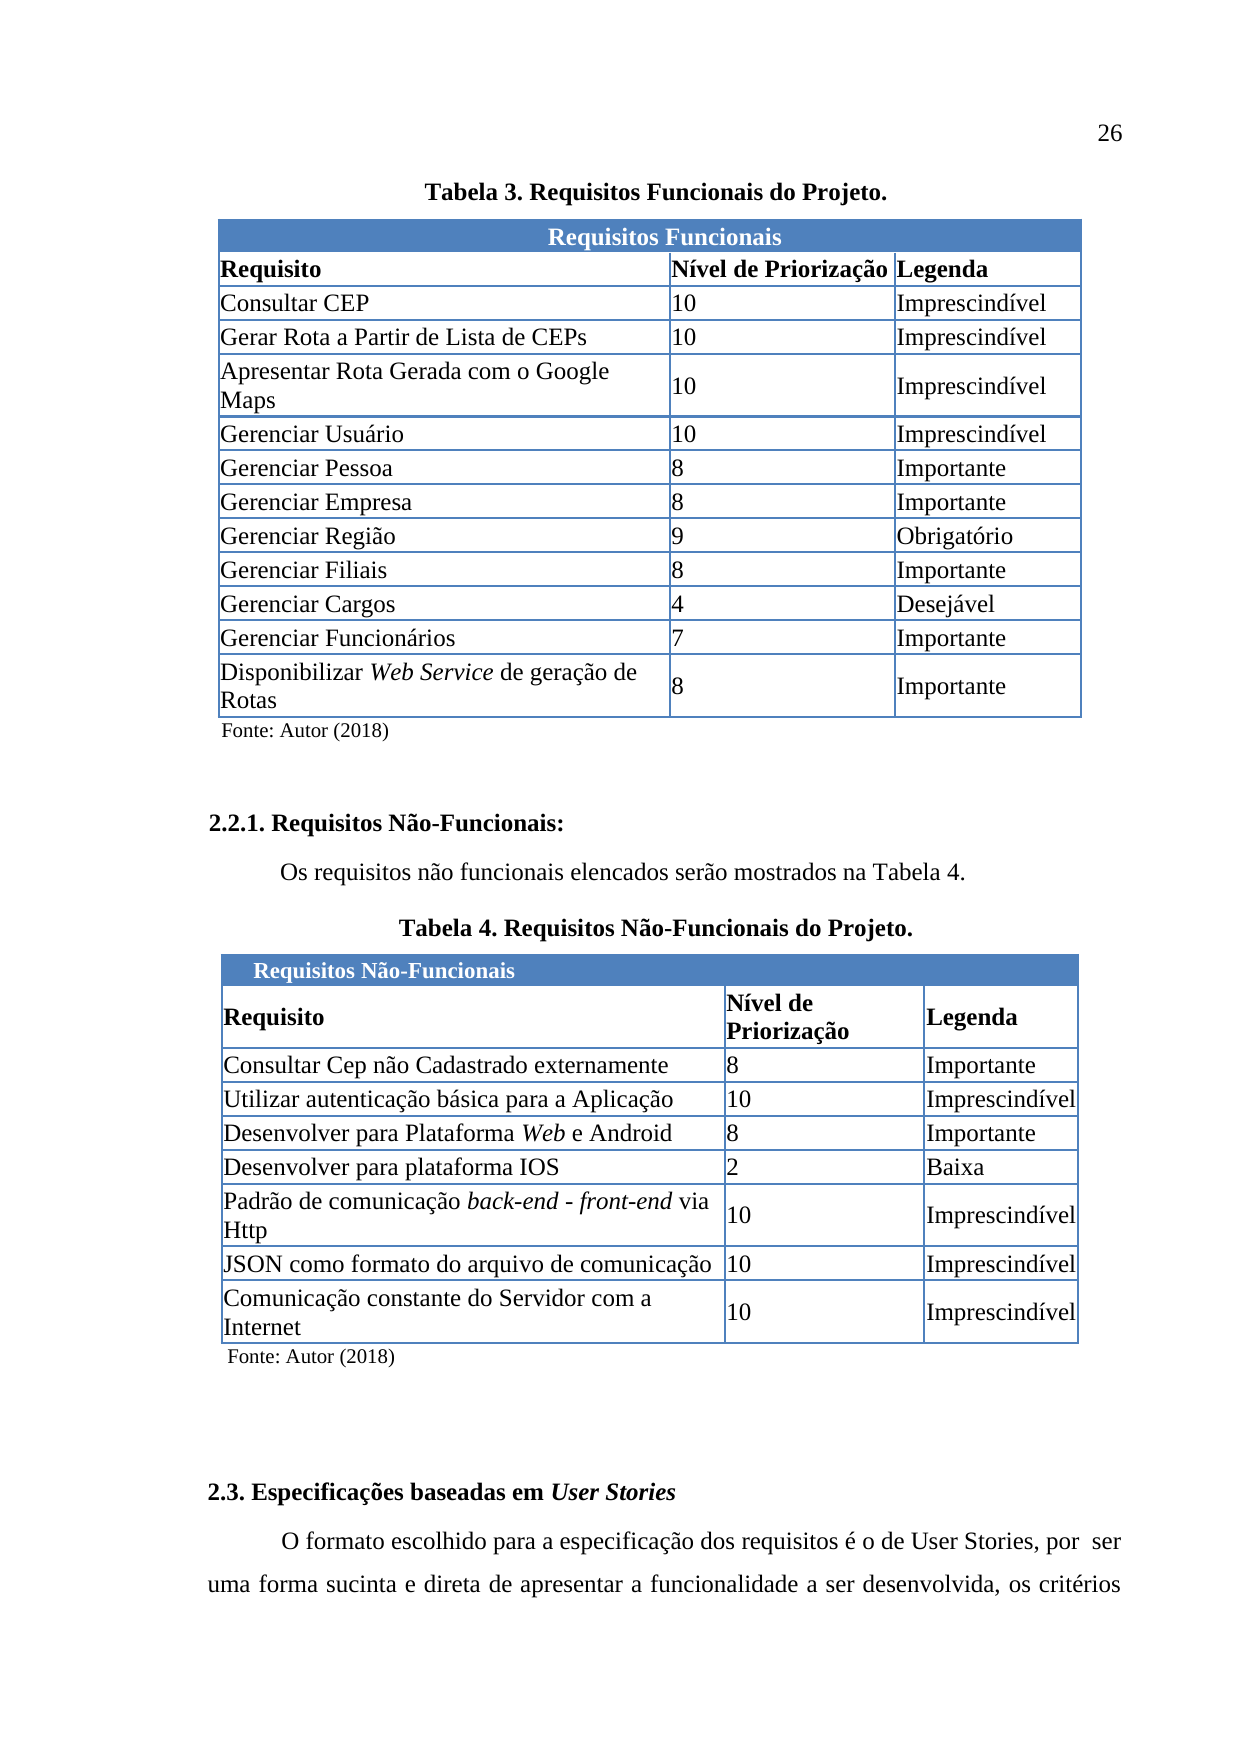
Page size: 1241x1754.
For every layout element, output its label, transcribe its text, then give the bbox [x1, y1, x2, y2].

table_cell Importante [896, 485, 1080, 517]
table_cell Gerenciar Usuário [220, 418, 669, 449]
table_cell Padrão de comunicação back-end - front-end via Http [223, 1185, 724, 1245]
table_cell 10 [726, 1247, 923, 1279]
table_cell 10 [671, 418, 894, 449]
text Tabela 3. Requisitos Funcionais do Projeto. [190, 177, 1122, 206]
table_cell 8 [671, 485, 894, 517]
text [207, 1526, 1122, 1598]
table_cell 8 [671, 451, 894, 483]
table_cell Gerenciar Filiais [220, 553, 669, 585]
text Fonte: Autor (2018) [207, 1344, 1122, 1368]
table_cell Imprescindível [896, 287, 1080, 319]
table_cell Consultar CEP [220, 287, 669, 319]
table_cell Imprescindível [925, 1281, 1077, 1342]
table_cell 10 [726, 1185, 923, 1245]
table_cell Desenvolver para Plataforma Web e Android [223, 1117, 724, 1148]
table_cell JSON como formato do arquivo de comunicação [223, 1247, 724, 1279]
table_cell 4 [671, 587, 894, 619]
table_cell Utilizar autenticação básica para a Aplicação [223, 1083, 724, 1114]
table_cell Apresentar Rota Gerada com o Google Maps [220, 355, 669, 415]
table_cell Nível de Priorização [726, 987, 923, 1047]
table_cell Desejável [896, 587, 1080, 619]
table_cell Requisito [220, 254, 669, 285]
subtitle Especificações baseadas em User Stories [177, 1477, 1122, 1506]
table_cell Gerenciar Região [220, 519, 669, 551]
table_cell Imprescindível [896, 321, 1080, 353]
table_cell 8 [726, 1049, 923, 1081]
table_cell Importante [896, 553, 1080, 585]
table_cell 7 [671, 621, 894, 653]
table_cell Disponibilizar Web Service de geração de Rotas [220, 655, 669, 716]
table_cell 8 [671, 553, 894, 585]
table_cell Imprescindível [925, 1083, 1077, 1114]
table_cell 10 [671, 321, 894, 353]
table_cell 10 [671, 355, 894, 415]
table_cell Gerar Rota a Partir de Lista de CEPs [220, 321, 669, 353]
table_cell Imprescindível [896, 355, 1080, 415]
table_cell 10 [726, 1281, 923, 1342]
table_cell 10 [671, 287, 894, 319]
table_cell 2 [726, 1151, 923, 1182]
table_cell Gerenciar Empresa [220, 485, 669, 517]
table_cell 8 [726, 1117, 923, 1148]
table_cell Legenda [925, 987, 1077, 1047]
text Fonte: Autor (2018) [190, 718, 1122, 742]
table_cell Gerenciar Cargos [220, 587, 669, 619]
table_cell Importante [896, 451, 1080, 483]
table_cell 10 [726, 1083, 923, 1114]
table_cell Importante [925, 1117, 1077, 1148]
table_cell Obrigatório [896, 519, 1080, 551]
table_cell Importante [925, 1049, 1077, 1081]
subtitle Requisitos Não-Funcionais: [208, 808, 1122, 836]
table_cell 8 [671, 655, 894, 716]
table_cell Imprescindível [925, 1247, 1077, 1279]
table_cell Baixa [925, 1151, 1077, 1182]
table_cell Gerenciar Pessoa [220, 451, 669, 483]
table_cell Gerenciar Funcionários [220, 621, 669, 653]
table_cell Legenda [896, 254, 1080, 285]
table_cell Comunicação constante do Servidor com a Internet [223, 1281, 724, 1342]
table_cell Requisito [223, 987, 724, 1047]
table_cell 9 [671, 519, 894, 551]
table_cell Imprescindível [896, 418, 1080, 449]
text Tabela 4. Requisitos Não-Funcionais do Projeto. [190, 913, 1122, 941]
text Os requisitos não funcionais elencados serão mostrados na Tabela 4. [207, 857, 1122, 886]
table_cell Importante [896, 621, 1080, 653]
table_header Requisitos Funcionais [220, 221, 1080, 252]
table_cell Nível de Priorização [671, 254, 894, 285]
table_cell Desenvolver para plataforma IOS [223, 1151, 724, 1182]
table_cell Importante [896, 655, 1080, 716]
table_header Requisitos Não-Funcionais [223, 956, 1077, 986]
table_cell Consultar Cep não Cadastrado externamente [223, 1049, 724, 1081]
table_cell Imprescindível [925, 1185, 1077, 1245]
